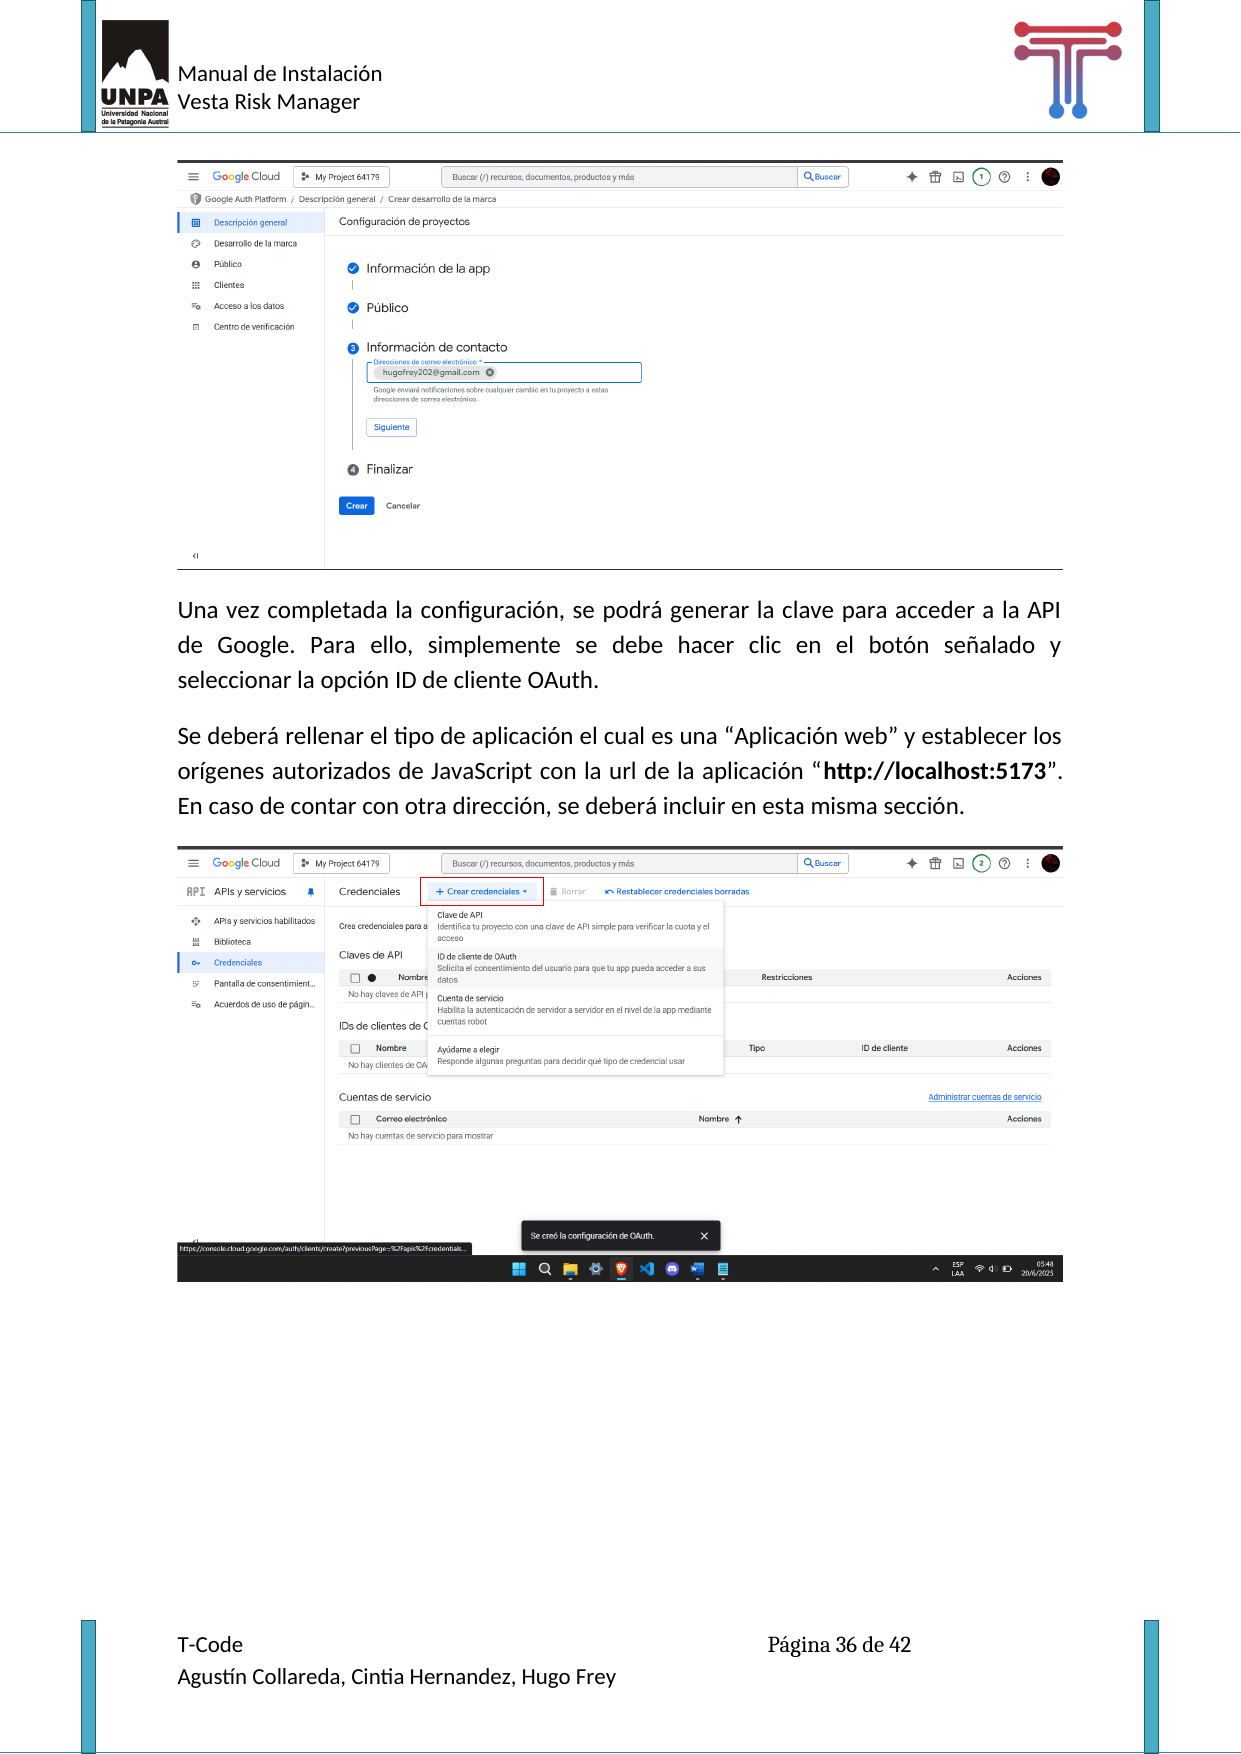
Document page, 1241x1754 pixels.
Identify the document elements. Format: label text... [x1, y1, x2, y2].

picture [100, 18, 170, 129]
picture [177, 846, 1063, 1282]
text Una vez completada la configuración, se podrá generar la clave para acceder a la API de Google. Para ello, simplemente se debe hacer clic en el botón señalado y seleccionar la opción ID de cliente OAuth. [177, 594, 1063, 695]
picture [1013, 18, 1123, 121]
text Se deberá rellenar el tipo de aplicación el cual es una “Aplicación web” y establecer los orígenes autorizados de JavaScript con la url de la aplicación “http://localhost:5173”. En caso de contar con otra dirección, se deberá incluir en esta misma sección. [177, 720, 1063, 821]
picture [177, 160, 1063, 570]
